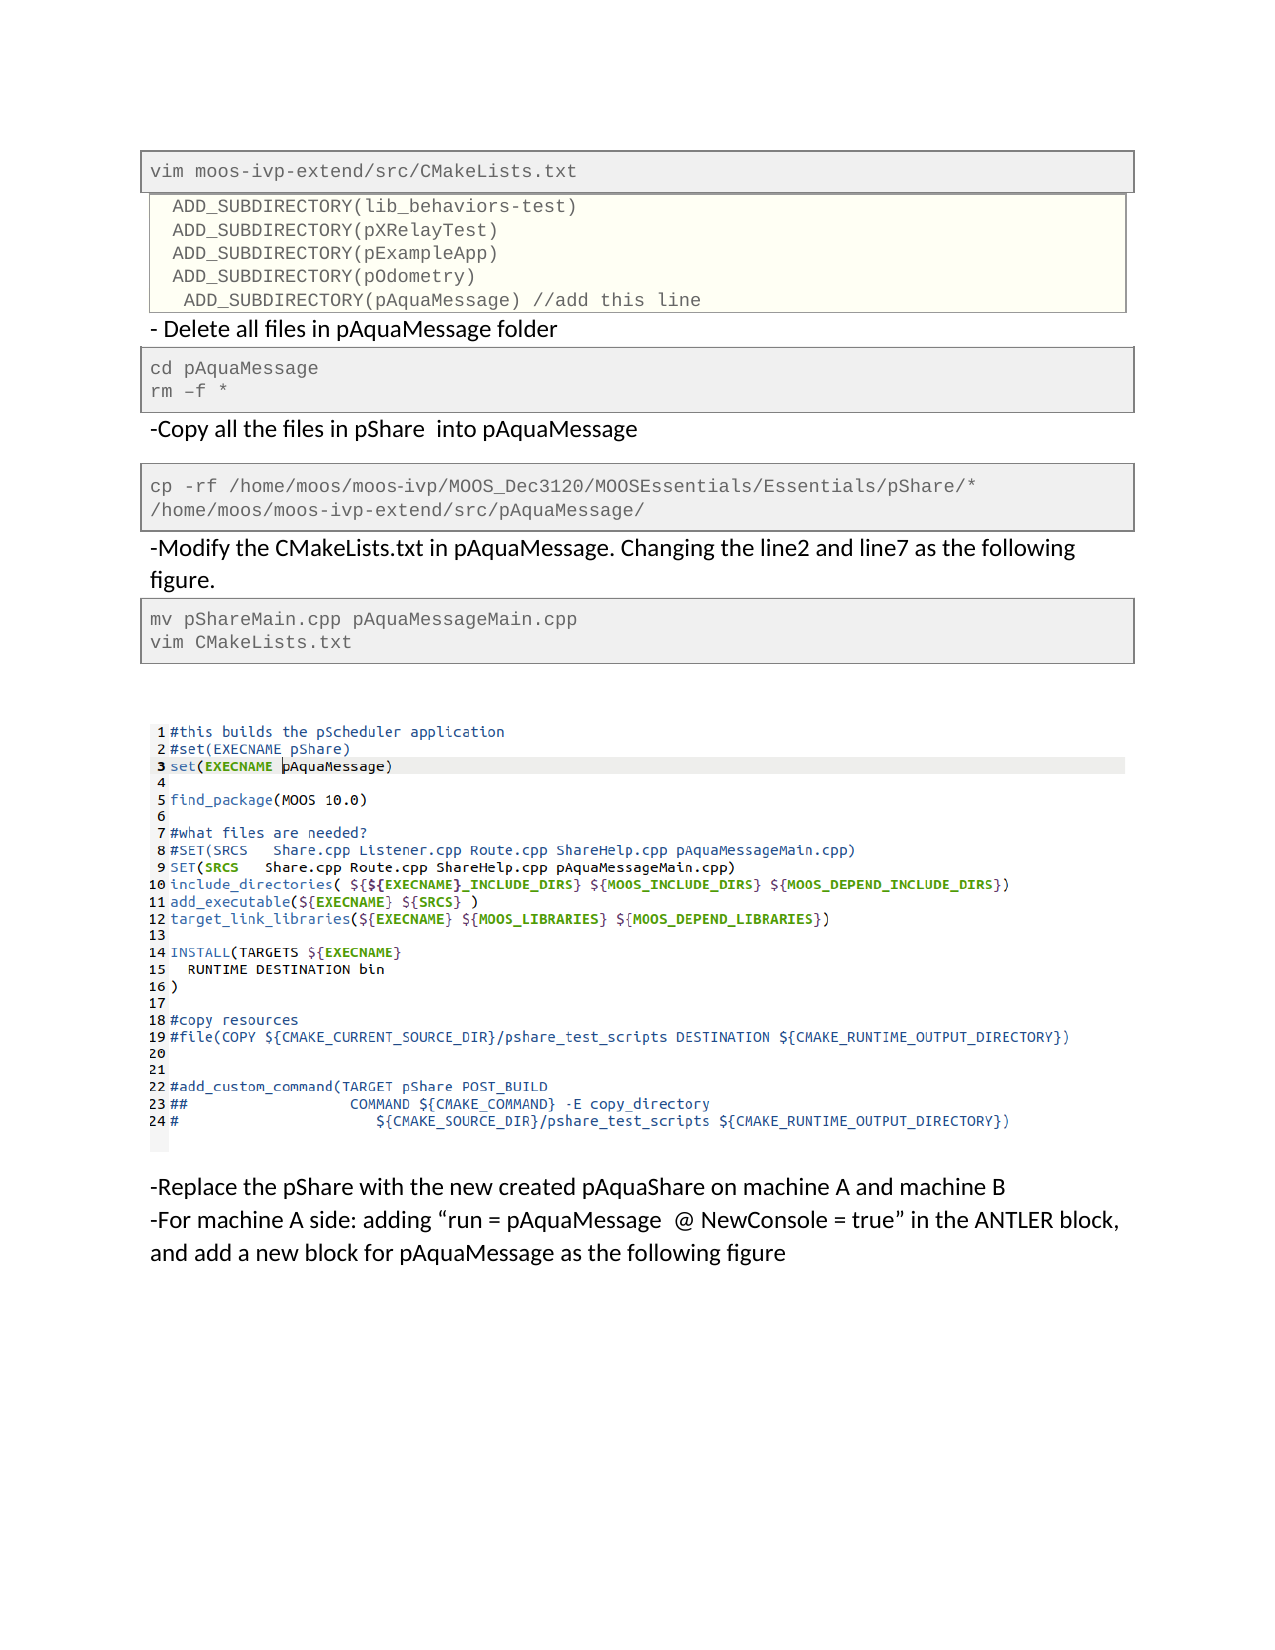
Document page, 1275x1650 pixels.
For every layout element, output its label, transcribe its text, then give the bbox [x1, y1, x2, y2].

text vim CMakeLists.txt [142, 621, 1133, 663]
text - Delete all files in pAquaMessage folder [150, 313, 1125, 344]
text cp -rf /home/moos/moos-ivp/MOOS_Dec3120/MOOSEssentials/Essentials/pShare/* /home/moos/moos-ivp-extend/src/pAquaMessage/ [142, 464, 1133, 530]
text cd pAquaMessage [142, 348, 1133, 370]
text ADD_SUBDIRECTORY(pOdometry) [150, 265, 1125, 287]
text rm –f * [142, 370, 1133, 412]
text ADD_SUBDIRECTORY(lib_behaviors-test) [150, 195, 1125, 218]
text mv pShareMain.cpp pAquaMessageMain.cpp [142, 599, 1133, 621]
text ADD_SUBDIRECTORY(pExampleApp) [150, 242, 1125, 265]
text -For machine A side: adding “run = pAquaMessage @ NewConsole = true” in the ANTLER block, and add a new block for pAquaMessage as the following figure [150, 1204, 1125, 1267]
text ADD_SUBDIRECTORY(pAquaMessage) //add this line [150, 287, 1125, 312]
text vim moos-ivp-extend/src/CMakeLists.txt [142, 152, 1133, 192]
text -Replace the pShare with the new created pAquaShare on machine A and machine B [150, 1171, 1125, 1201]
text -Modify the CMakeLists.txt in pAquaMessage. Changing the line2 and line7 as the following figure. [150, 532, 1125, 595]
picture [150, 724, 1125, 1152]
text ADD_SUBDIRECTORY(pXRelayTest) [150, 218, 1125, 242]
text -Copy all the files in pShare into pAquaMessage [150, 413, 1125, 444]
